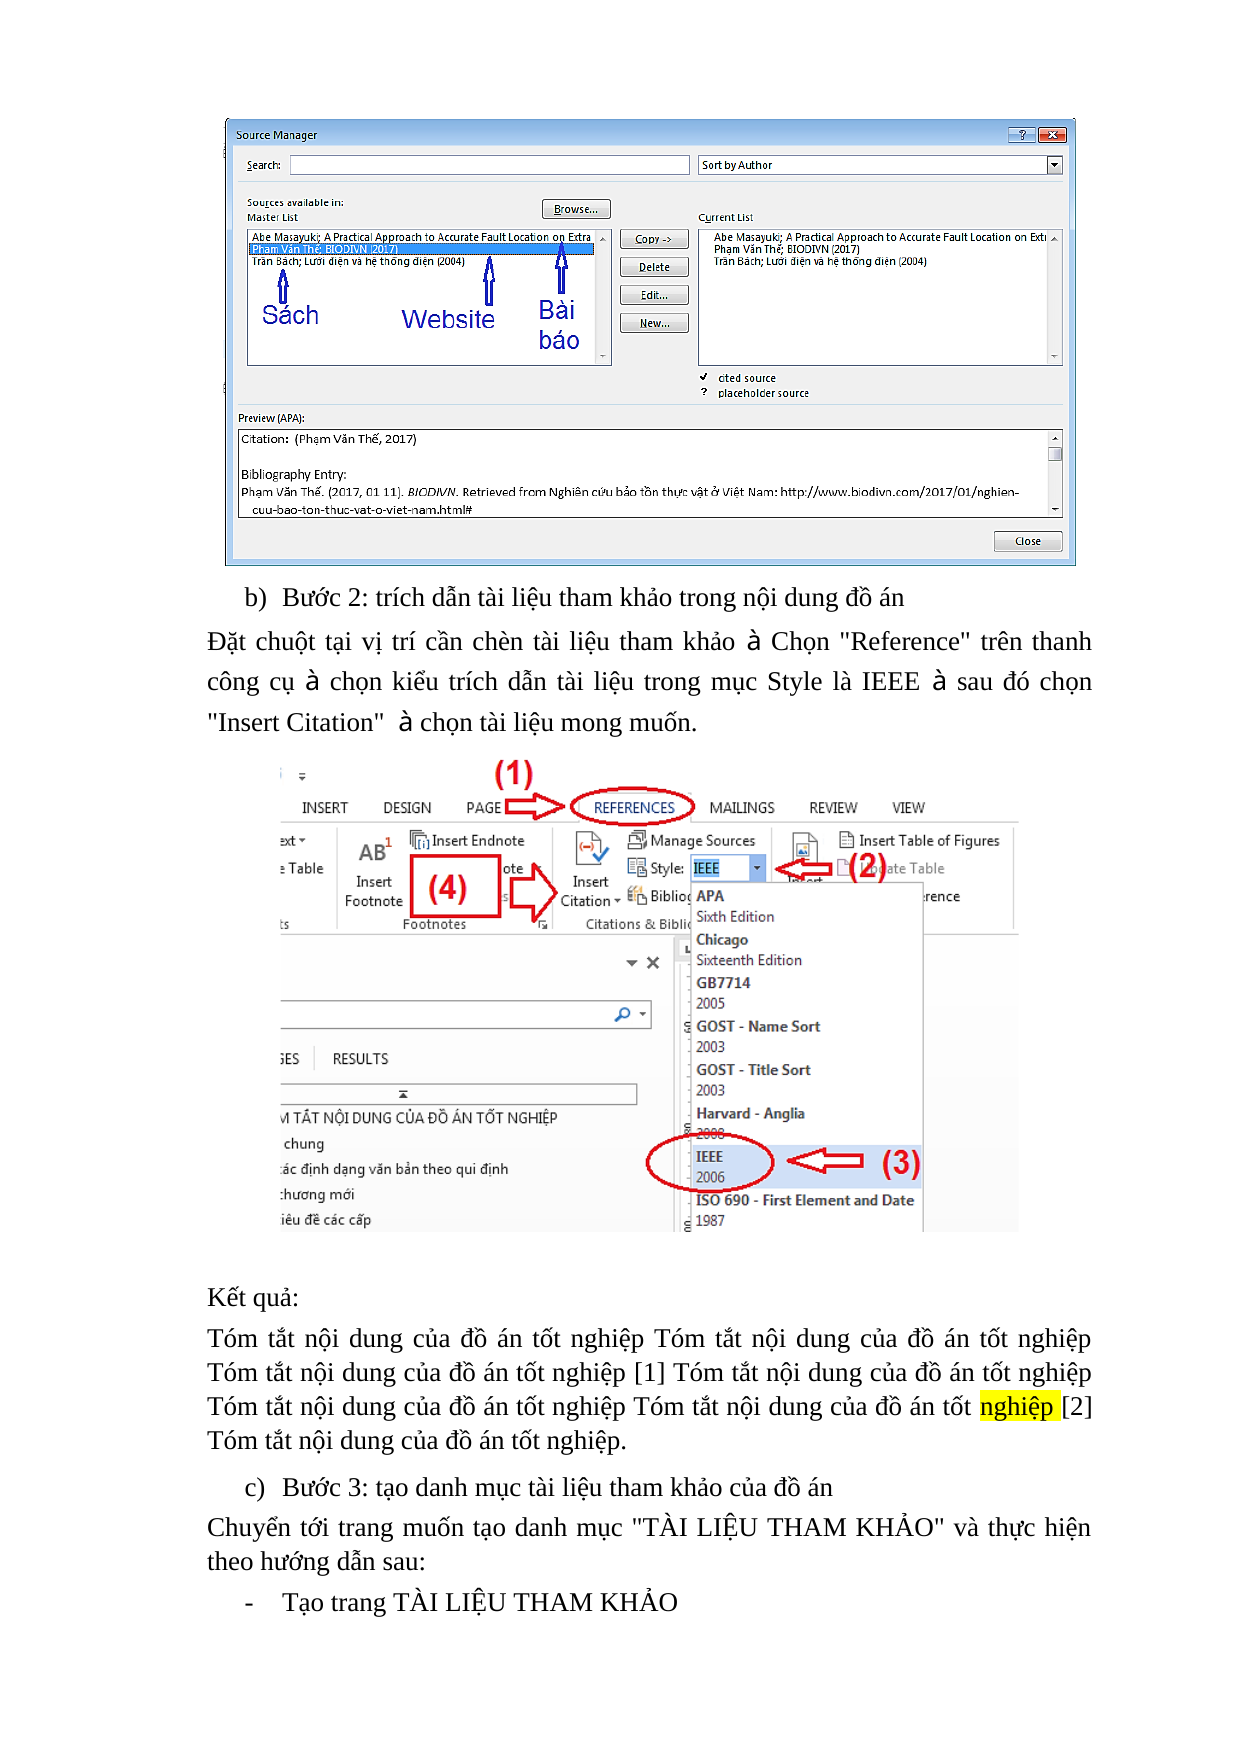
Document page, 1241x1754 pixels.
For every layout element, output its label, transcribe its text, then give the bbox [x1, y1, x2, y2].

text Chuyển tới trang muốn tạo danh mục "TÀI LIỆU THAM KHẢO" và thực hiện theo hướng dẫn sau: [207, 1511, 1092, 1577]
list Tạo trang TÀI LIỆU THAM KHẢO [244, 1586, 1092, 1617]
text Kết quả: [207, 1281, 1092, 1312]
list Bước 2: trích dẫn tài liệu tham khảo trong nội dung đồ án [244, 581, 1092, 612]
list Bước 3: tạo danh mục tài liệu tham khảo của đồ án [244, 1471, 1092, 1502]
text Tóm tắt nội dung của đồ án tốt nghiệp Tóm tắt nội dung của đồ án tốt nghiệp Tóm tắt nội dung của đồ án tốt nghiệp Tóm tắt nội dung của đồ án tốt nghiệp Tóm tắt nội dung của đồ án tốt nghiệp Tóm tắt nội dung của đồ án tốt nghiệp Tóm tắt nội dung của đồ án tốt nghiệp. [207, 1322, 1092, 1455]
text Đặt chuột tại vị trí cần chèn tài liệu tham khảo à Chọn "Reference" trên thanh công cụ à chọn kiểu trích dẫn tài liệu trong mục Style là IEEE à sau đó chọn "Insert Citation" à chọn tài liệu mong muốn. [207, 621, 1092, 739]
picture [223, 118, 1076, 566]
picture [280, 748, 1019, 1232]
